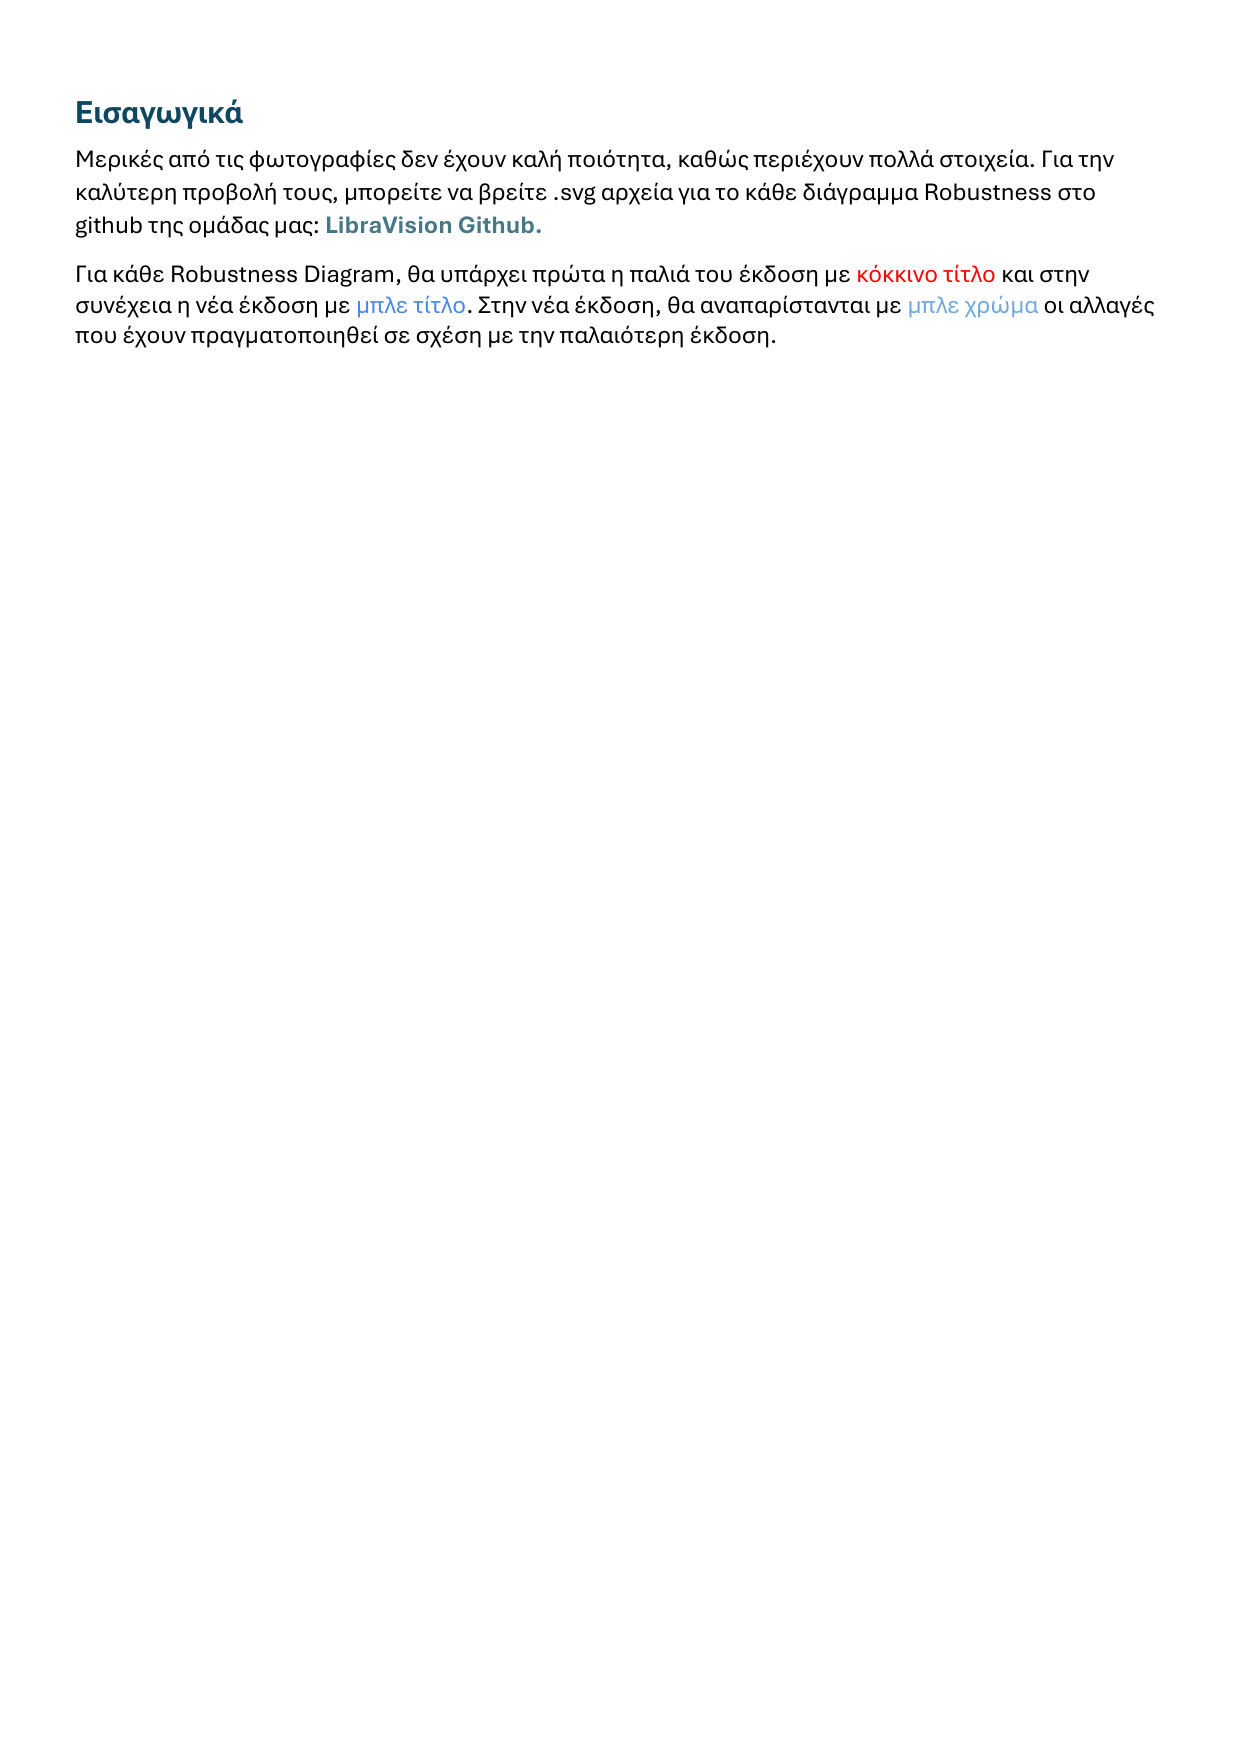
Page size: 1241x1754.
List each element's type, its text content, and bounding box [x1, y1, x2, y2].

text Για κάθε Robustness Diagram, θα υπάρχει πρώτα η παλιά του έκδοση με κόκκινο τίτλο και στην συνέχεια η νέα έκδοση με μπλε τίτλο. Στην νέα έκδοση, θα αναπαρίστανται με μπλε χρώμα οι αλλαγές που έχουν πραγματοποιηθεί σε σχέση με την παλαιότερη έκδοση. [75, 259, 1165, 351]
subtitle Εισαγωγικά [75, 92, 1165, 132]
text Μερικές από τις φωτογραφίες δεν έχουν καλή ποιότητα, καθώς περιέχουν πολλά στοιχεία. Για την καλύτερη προβολή τους, μπορείτε να βρείτε .svg αρχεία για το κάθε διάγραμμα Robustness στο github της ομάδας μας: LibraVision Github. [75, 144, 1165, 240]
